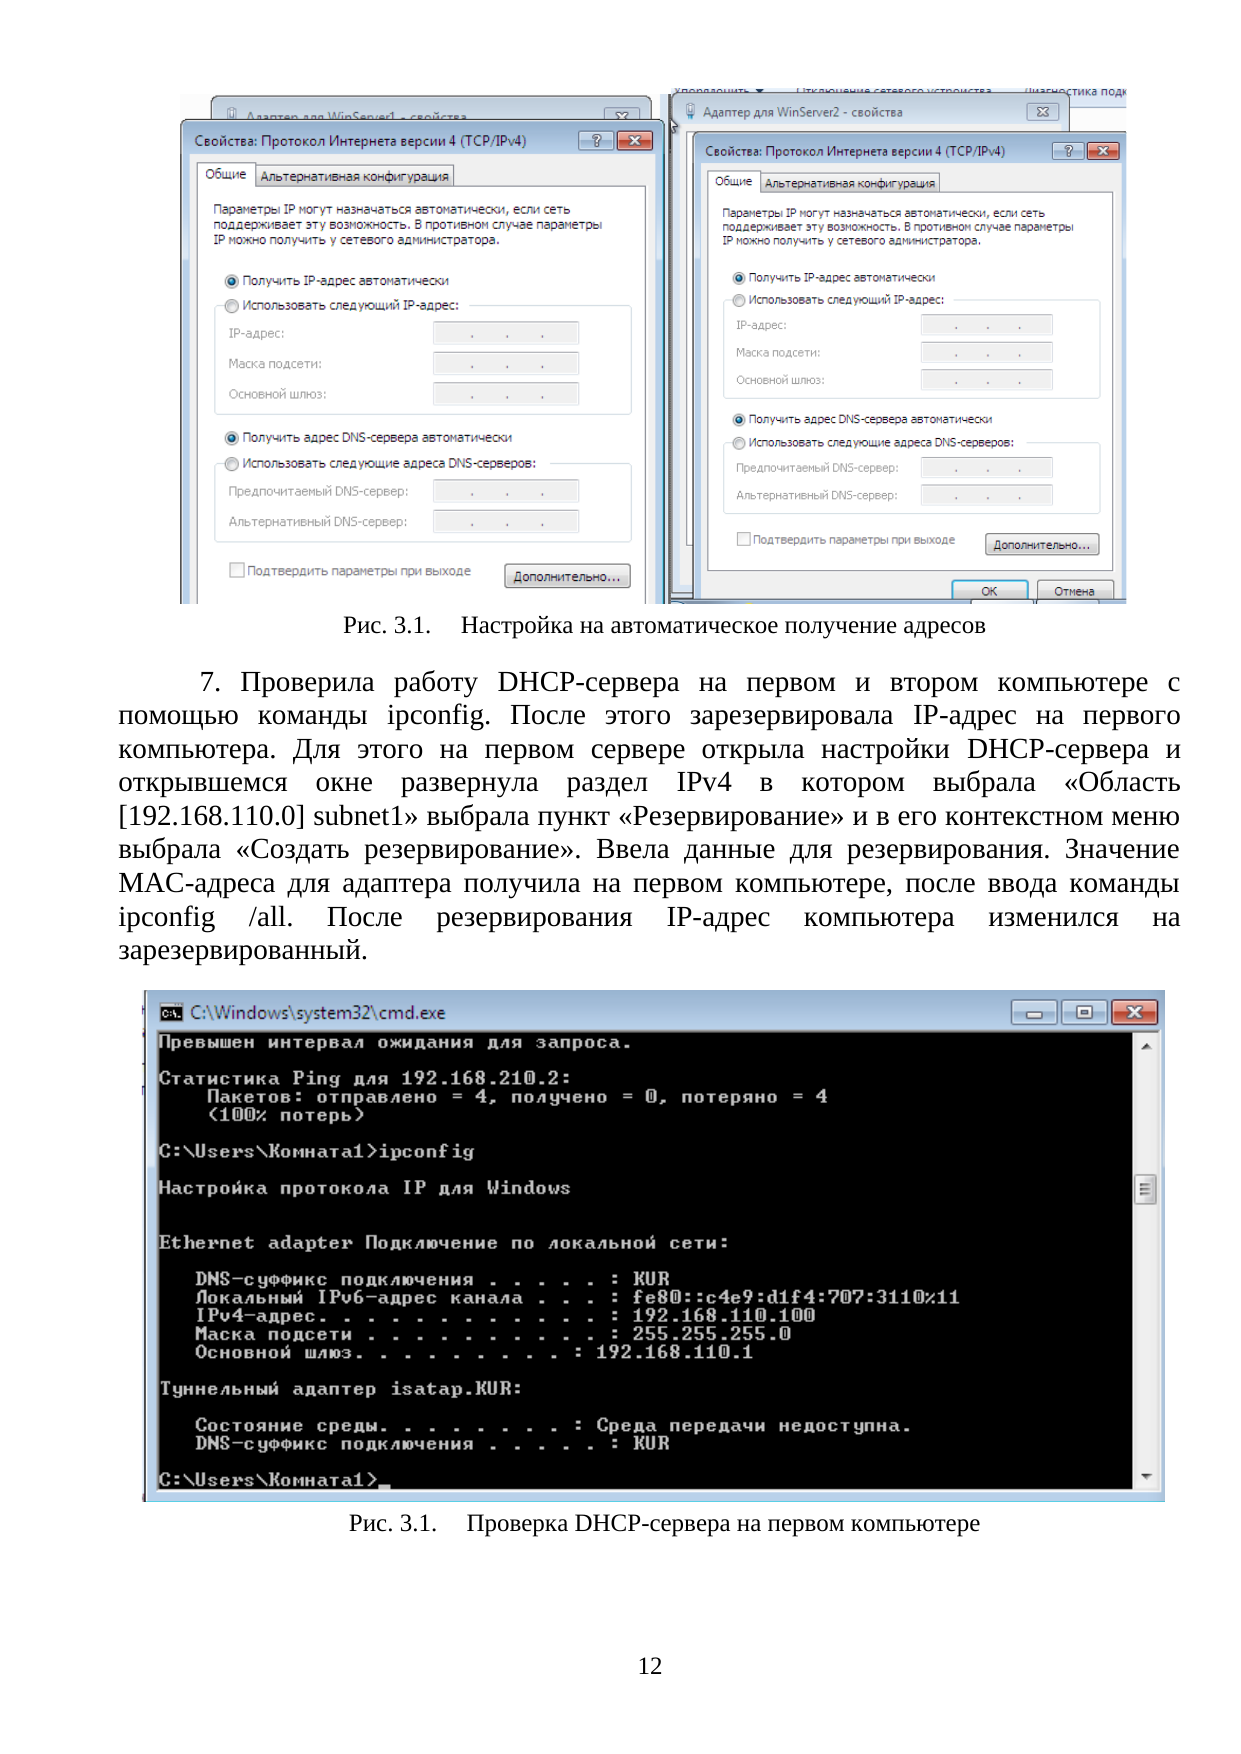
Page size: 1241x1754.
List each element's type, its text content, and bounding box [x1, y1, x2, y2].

text Настройка на автоматическое получение адресов [118, 610, 1181, 639]
picture [180, 88, 1127, 604]
text Проверка DHCP-сервера на первом компьютере [118, 1508, 1181, 1537]
text 7. Проверила работу DHCP-сервера на первом и втором компьютере с помощью команды ipconfig. После этого зарезервировала IP-адрес на первого компьютера. Для этого на первом сервере открыла настройки DHCP-сервера и открывшемся окне развернула раздел IPv4 в котором выбрала «Область [192.168.110.0] subnet1» выбрала пункт «Резервирование» и в его контекстном меню выбрала «Создать резервирование». Ввела данные для резервирования. Значение MAC-адреса для адаптера получила на первом компьютере, после ввода команды ipconfig /all. После резервирования IP-адрес компьютера изменился на зарезервированный. [118, 664, 1181, 966]
picture [141, 990, 1165, 1502]
